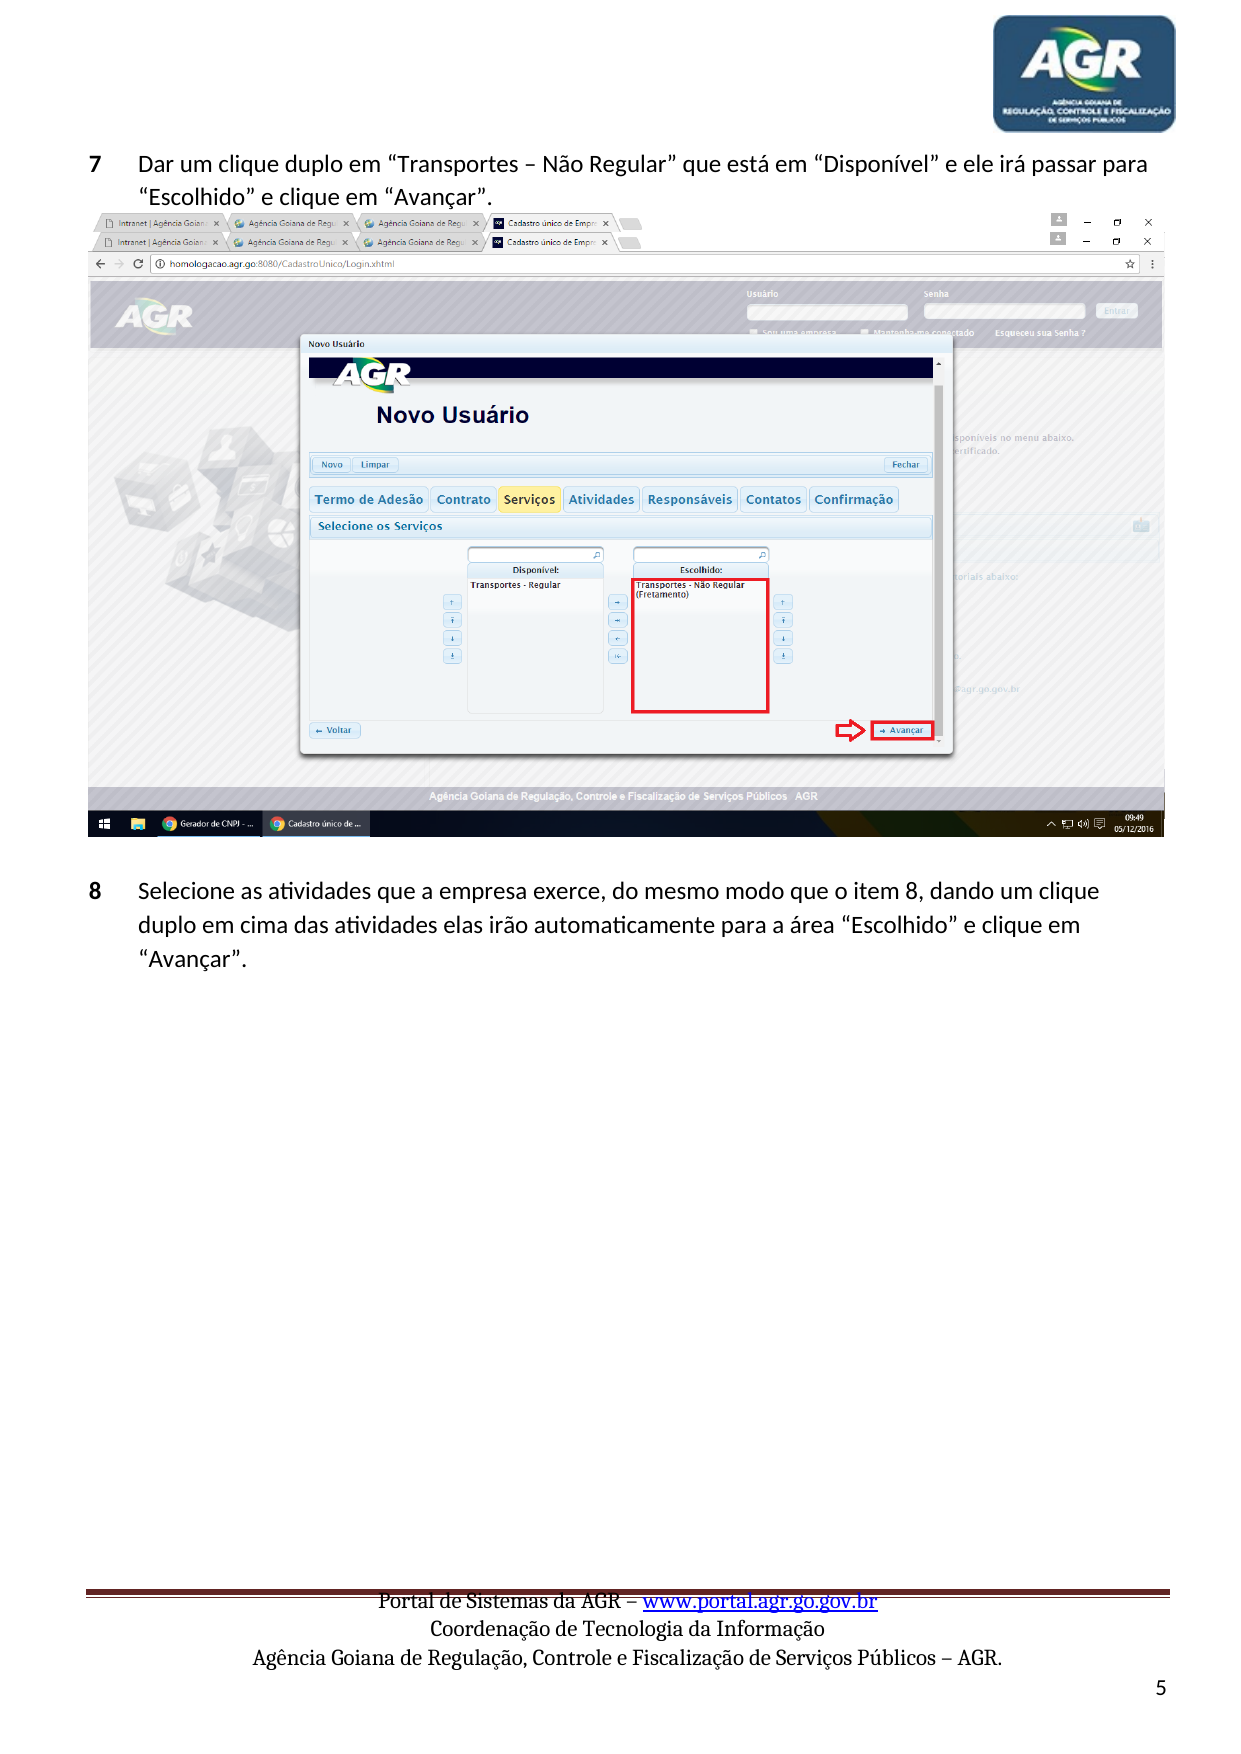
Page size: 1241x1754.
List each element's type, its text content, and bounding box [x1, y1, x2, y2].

list Dar um clique duplo em “Transportes – Não Regular” que está em “Disponível” e ele irá passar para “Escolhido” e clique em “Avançar”. [89, 148, 1161, 212]
picture [88, 213, 1165, 837]
picture [993, 15, 1176, 133]
list Selecione as atividades que a empresa exerce, do mesmo modo que o item 8, dando um clique duplo em cima das atividades elas irão automaticamente para a área “Escolhido” e clique em “Avançar”. [89, 875, 1161, 974]
